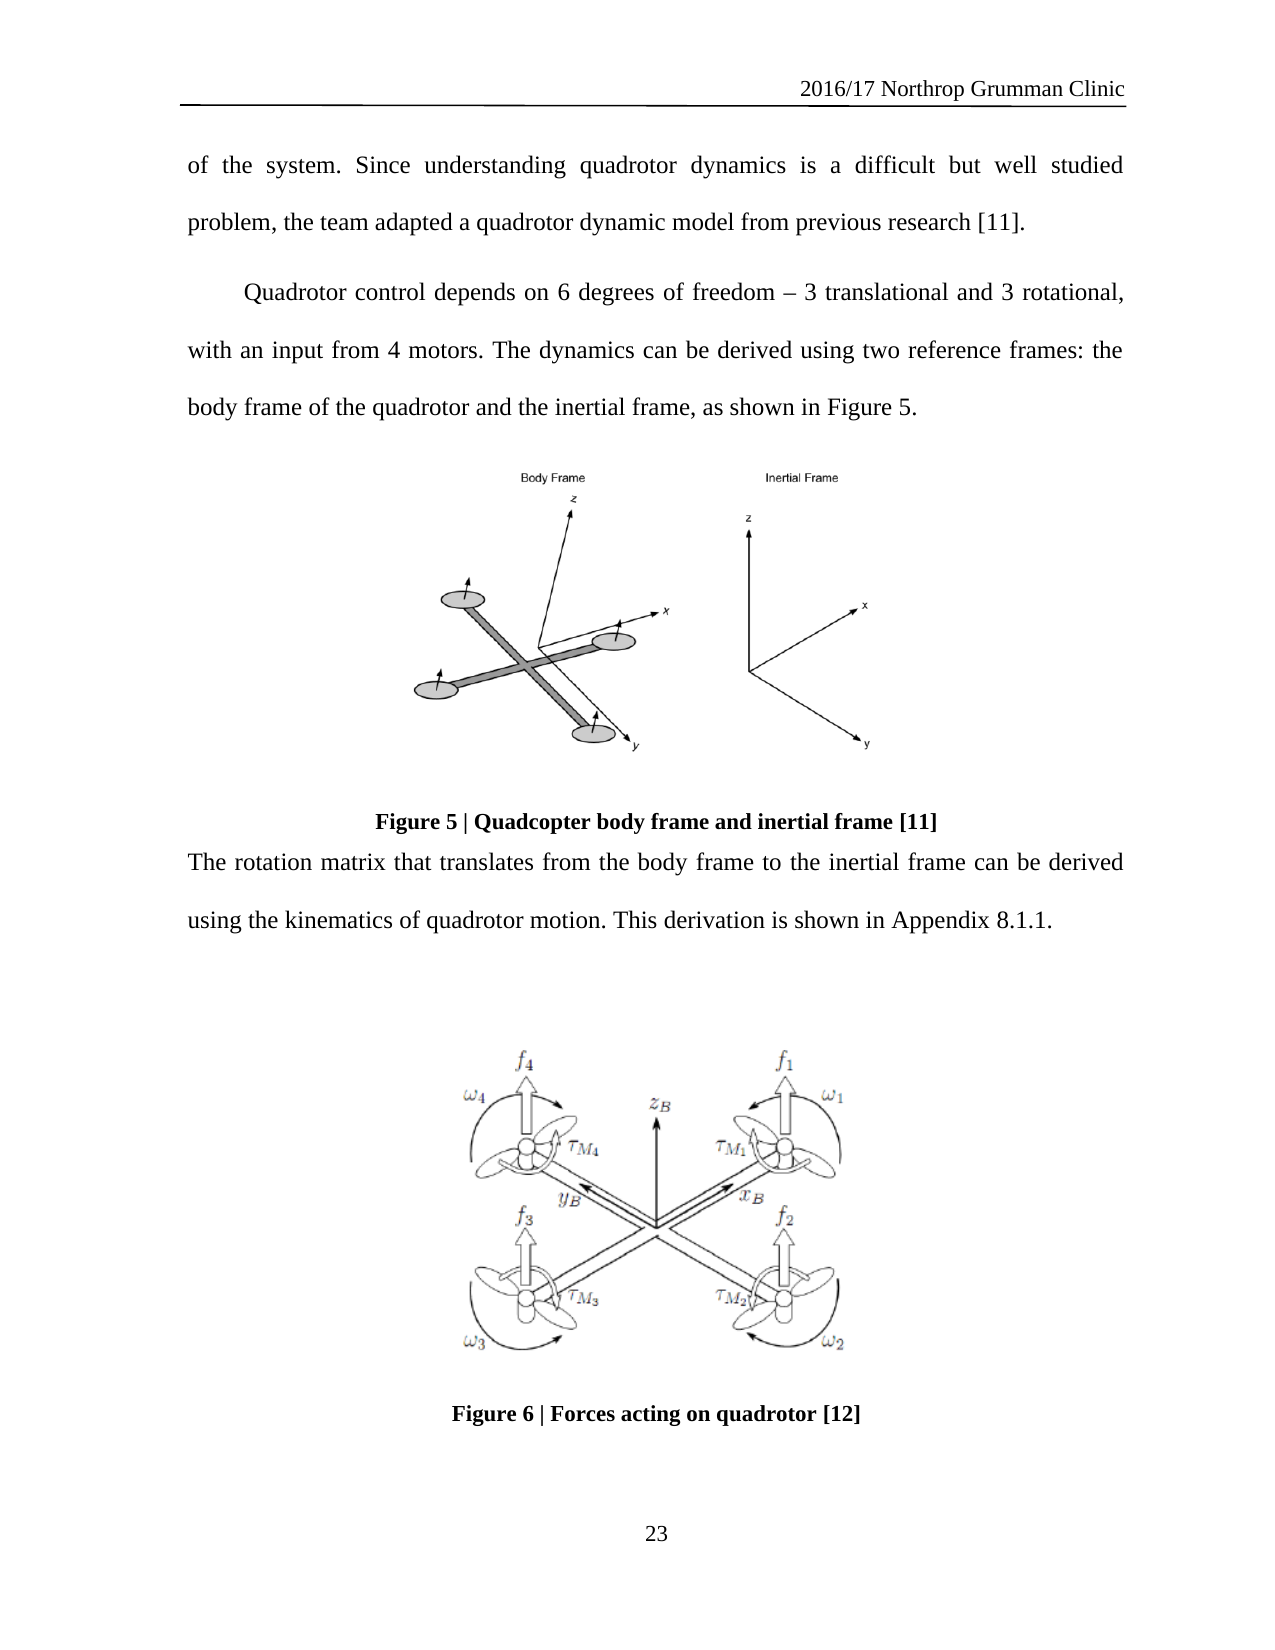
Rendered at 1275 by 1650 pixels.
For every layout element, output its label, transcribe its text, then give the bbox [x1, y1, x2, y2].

picture [451, 1044, 862, 1359]
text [187, 150, 1125, 236]
picture [395, 462, 917, 768]
text The rotation matrix that translates from the body frame to the inertial frame can be derived using the kinematics of quadrotor motion. This derivation is shown in Appendix 8.1.1. [187, 847, 1125, 933]
text Quadrotor control depends on 6 degrees of freedom – 3 translational and 3 rotational, with an input from 4 motors. The dynamics can be derived using two reference frames: the body frame of the quadrotor and the inertial frame, as shown in Figure 5. [187, 277, 1125, 421]
